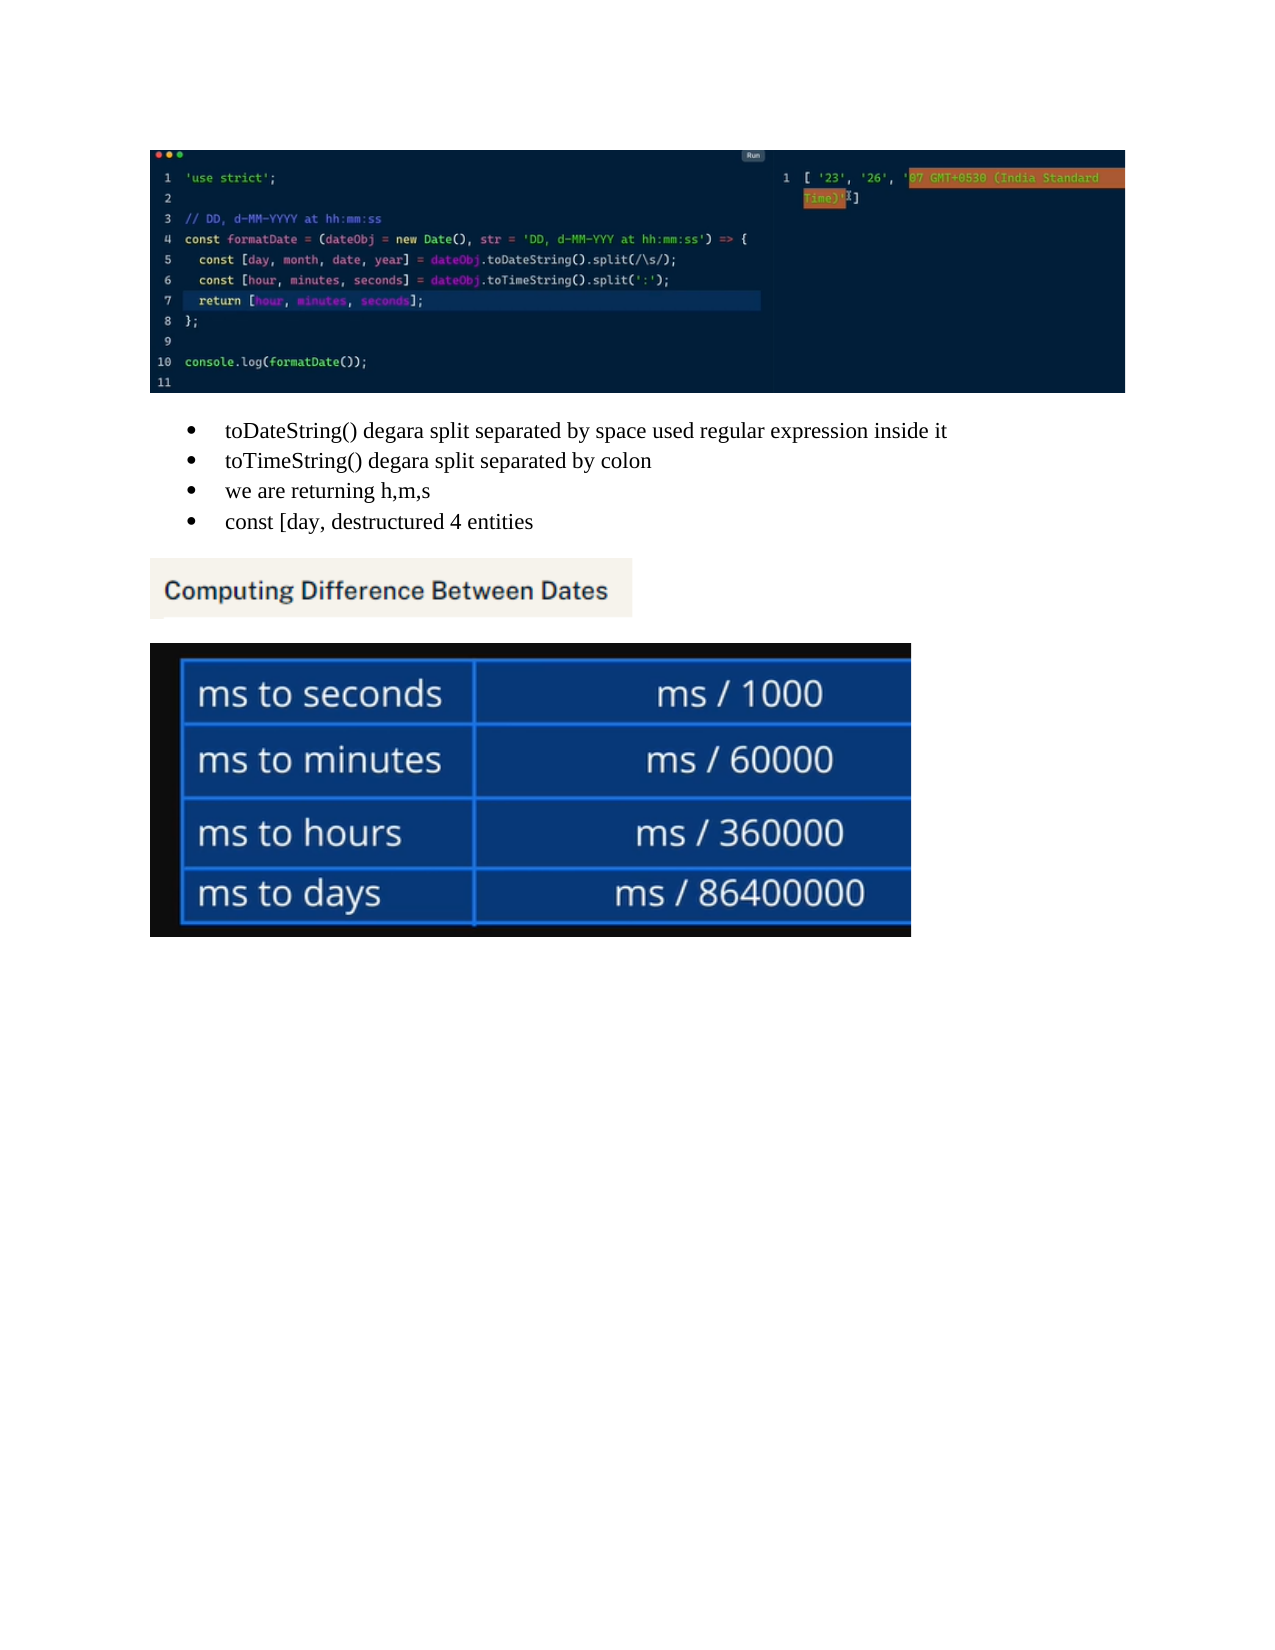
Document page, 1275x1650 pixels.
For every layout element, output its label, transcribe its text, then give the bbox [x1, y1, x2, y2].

picture [150, 558, 633, 619]
picture [150, 643, 912, 937]
picture [150, 150, 1125, 393]
list toDateString() degara split separated by space used regular expression inside it [187, 417, 1125, 443]
list toTimeString() degara split separated by colon [187, 447, 1125, 474]
list we are returning h,m,s [187, 478, 1125, 504]
list const [day, destructured 4 entities [187, 508, 1125, 534]
